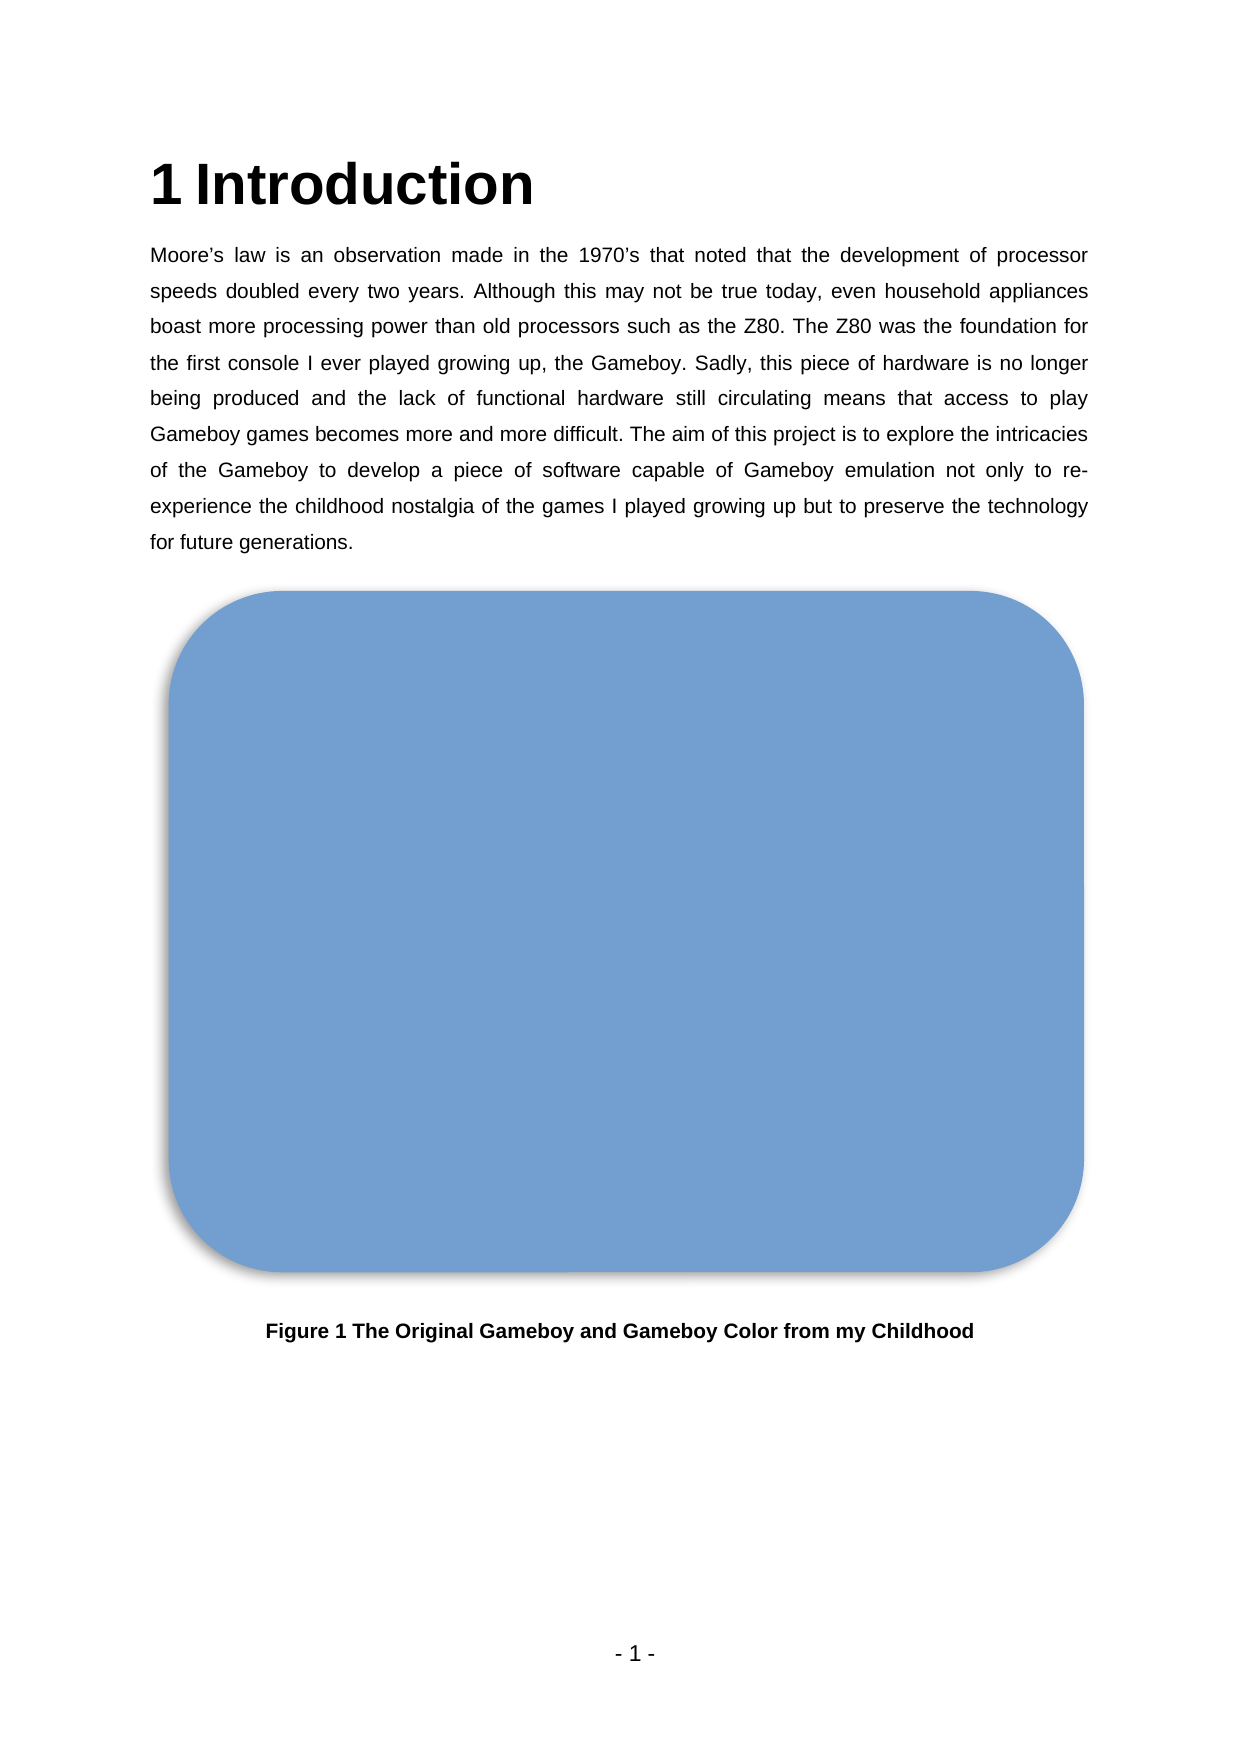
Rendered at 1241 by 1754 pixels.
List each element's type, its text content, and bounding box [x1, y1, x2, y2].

text Figure 1 The Original Gameboy and Gameboy Color from my Childhood [150, 1319, 1090, 1343]
text Moore’s law is an observation made in the 1970’s that noted that the development of processor speeds doubled every two years. Although this may not be true today, even household appliances boast more processing power than old processors such as the Z80. The Z80 was the foundation for the first console I ever played growing up, the Gameboy. Sadly, this piece of hardware is no longer being produced and the lack of functional hardware still circulating means that access to play Gameboy games becomes more and more difficult. The aim of this project is to explore the intricacies of the Gameboy to develop a piece of software capable of Gameboy emulation not only to re-experience the childhood nostalgia of the games I played growing up but to preserve the technology for future generations. [150, 242, 1090, 554]
subtitle Introduction [150, 150, 1090, 217]
